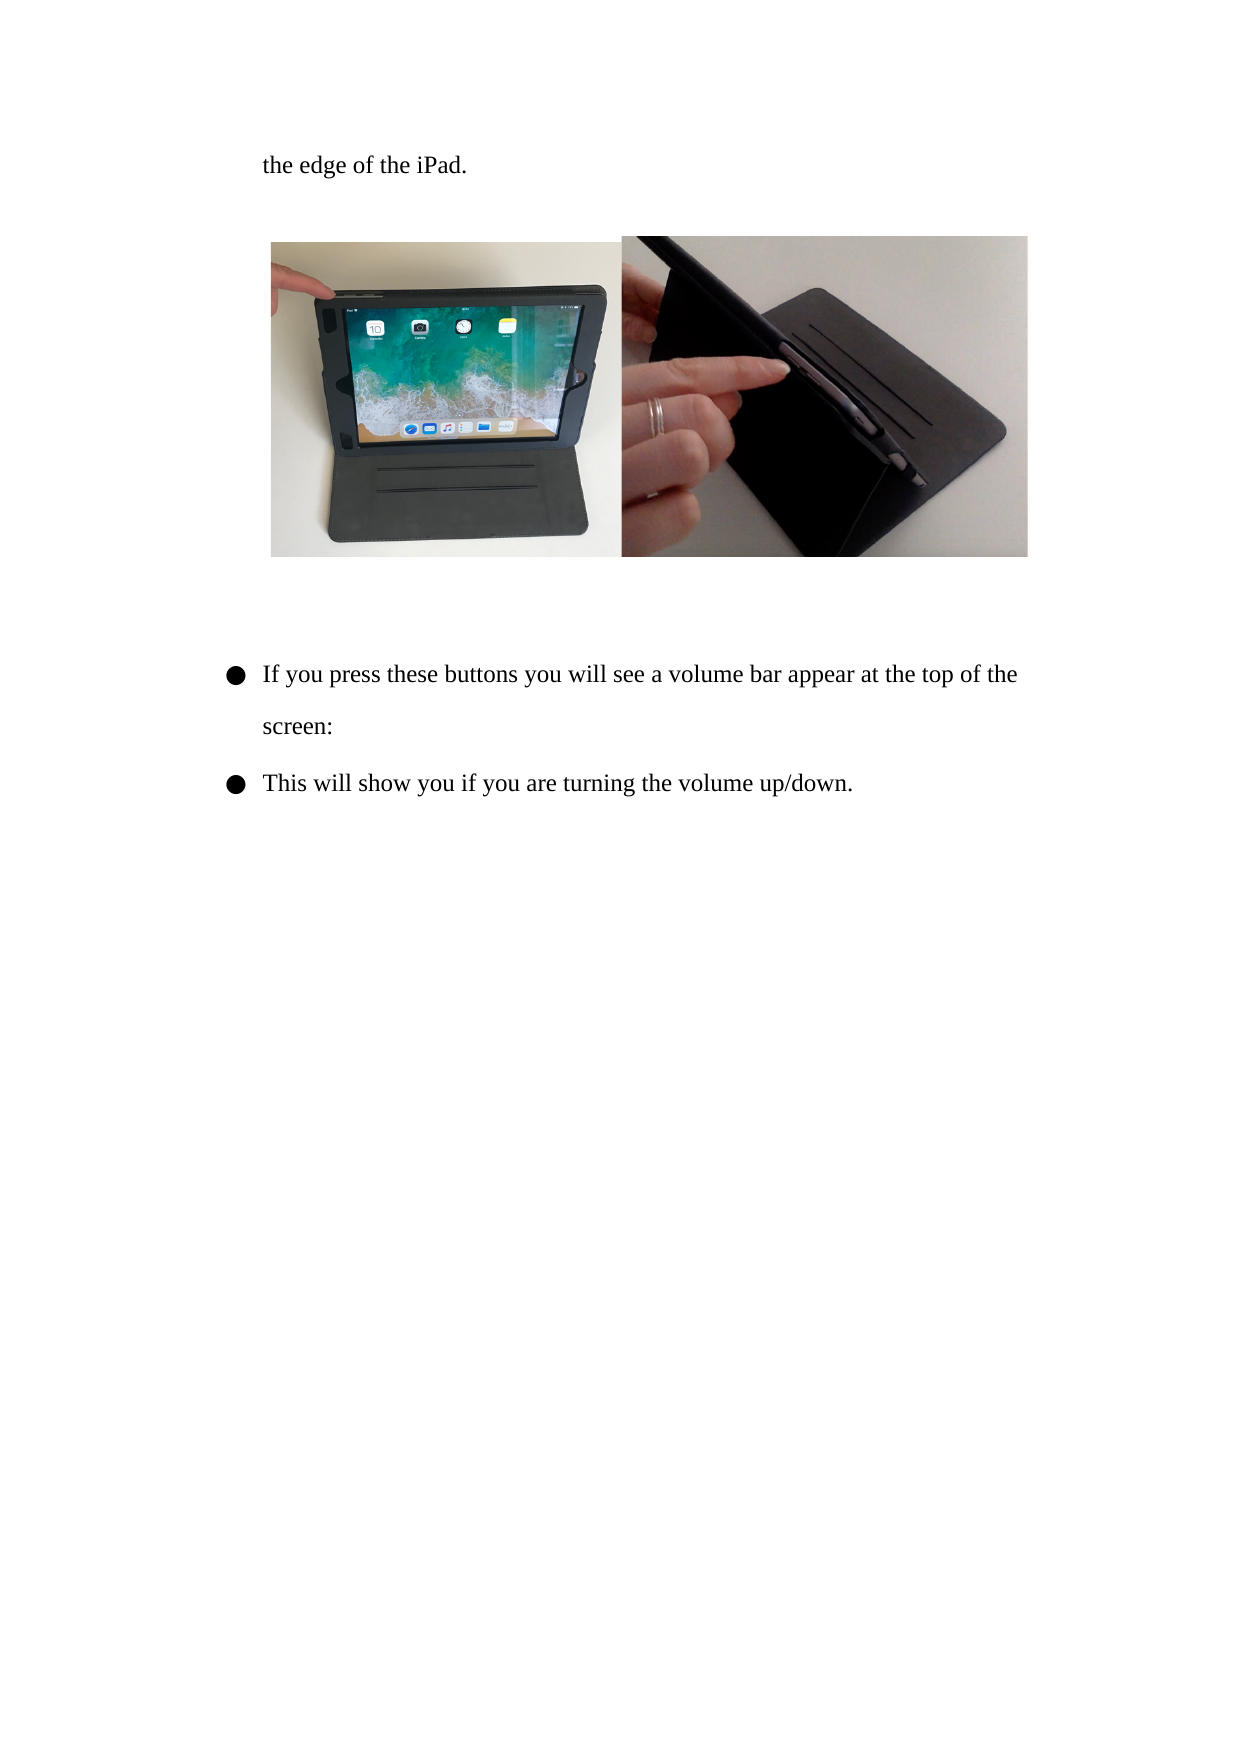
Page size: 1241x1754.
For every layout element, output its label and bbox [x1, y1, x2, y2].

picture [270, 236, 1028, 557]
table_header [176, 150, 1063, 822]
